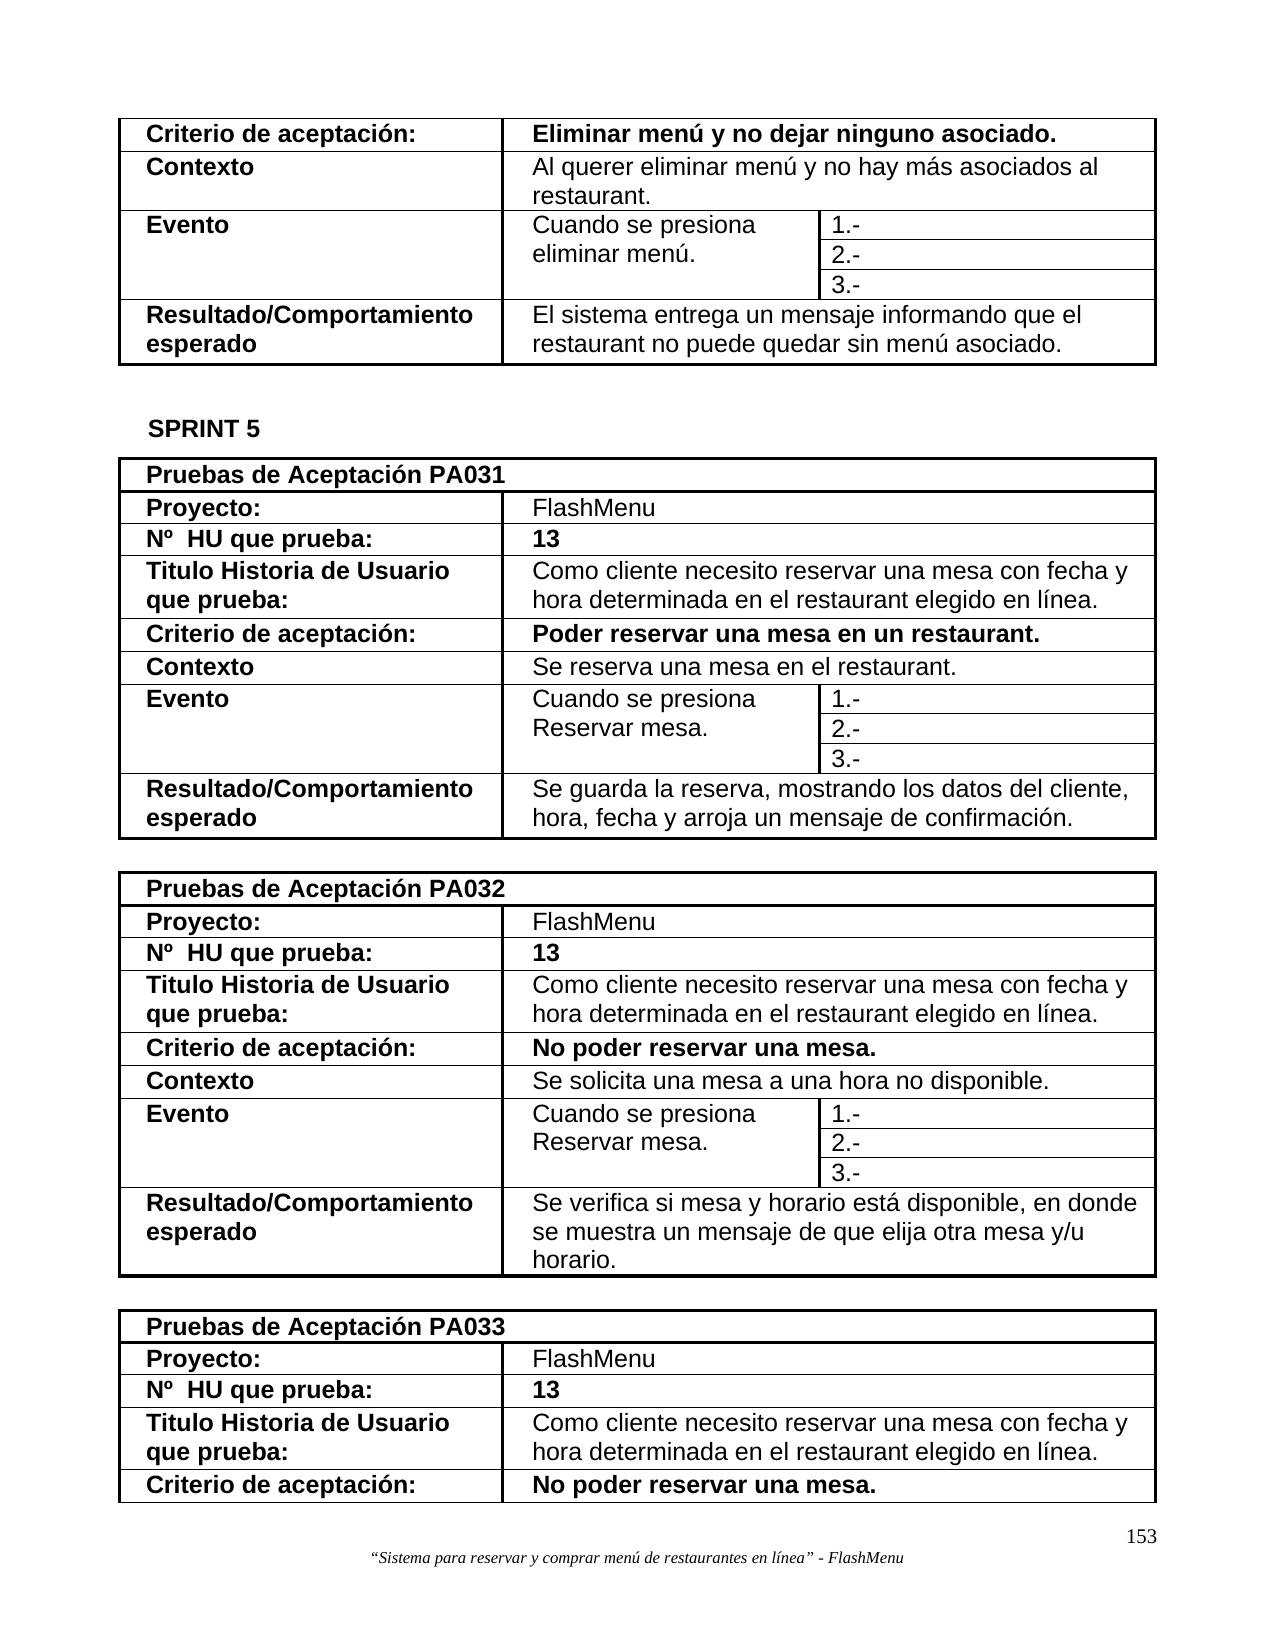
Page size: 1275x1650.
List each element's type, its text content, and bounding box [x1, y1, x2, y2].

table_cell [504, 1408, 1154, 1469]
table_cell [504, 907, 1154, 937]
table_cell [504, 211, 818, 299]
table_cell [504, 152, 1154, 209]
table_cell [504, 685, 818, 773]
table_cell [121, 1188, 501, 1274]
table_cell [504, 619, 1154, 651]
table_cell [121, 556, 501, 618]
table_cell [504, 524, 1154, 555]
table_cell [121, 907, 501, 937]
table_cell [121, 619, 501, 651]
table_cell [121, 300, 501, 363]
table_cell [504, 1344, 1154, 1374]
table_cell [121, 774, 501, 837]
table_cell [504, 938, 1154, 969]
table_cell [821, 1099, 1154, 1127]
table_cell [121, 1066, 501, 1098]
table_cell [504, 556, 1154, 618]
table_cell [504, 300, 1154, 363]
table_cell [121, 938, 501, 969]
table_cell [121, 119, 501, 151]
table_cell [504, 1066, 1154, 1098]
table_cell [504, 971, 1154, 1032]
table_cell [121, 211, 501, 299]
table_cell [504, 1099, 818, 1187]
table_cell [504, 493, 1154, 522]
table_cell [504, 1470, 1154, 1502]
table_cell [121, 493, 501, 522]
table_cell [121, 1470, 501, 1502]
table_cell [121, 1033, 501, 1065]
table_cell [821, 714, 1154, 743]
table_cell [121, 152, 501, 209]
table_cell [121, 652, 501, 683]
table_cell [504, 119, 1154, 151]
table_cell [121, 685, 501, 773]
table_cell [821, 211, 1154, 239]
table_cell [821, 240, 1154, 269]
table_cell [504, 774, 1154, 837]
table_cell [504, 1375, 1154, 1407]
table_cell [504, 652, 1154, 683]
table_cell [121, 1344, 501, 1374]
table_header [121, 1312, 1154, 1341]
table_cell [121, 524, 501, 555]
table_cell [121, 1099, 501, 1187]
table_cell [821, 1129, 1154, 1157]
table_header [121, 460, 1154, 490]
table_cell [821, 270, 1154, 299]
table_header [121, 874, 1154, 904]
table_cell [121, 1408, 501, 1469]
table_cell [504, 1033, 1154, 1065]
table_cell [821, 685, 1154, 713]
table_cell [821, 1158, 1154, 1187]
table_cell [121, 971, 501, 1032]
subtitle SPRINT 5 [148, 414, 1157, 442]
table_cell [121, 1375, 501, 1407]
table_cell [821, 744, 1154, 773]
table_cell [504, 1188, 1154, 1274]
